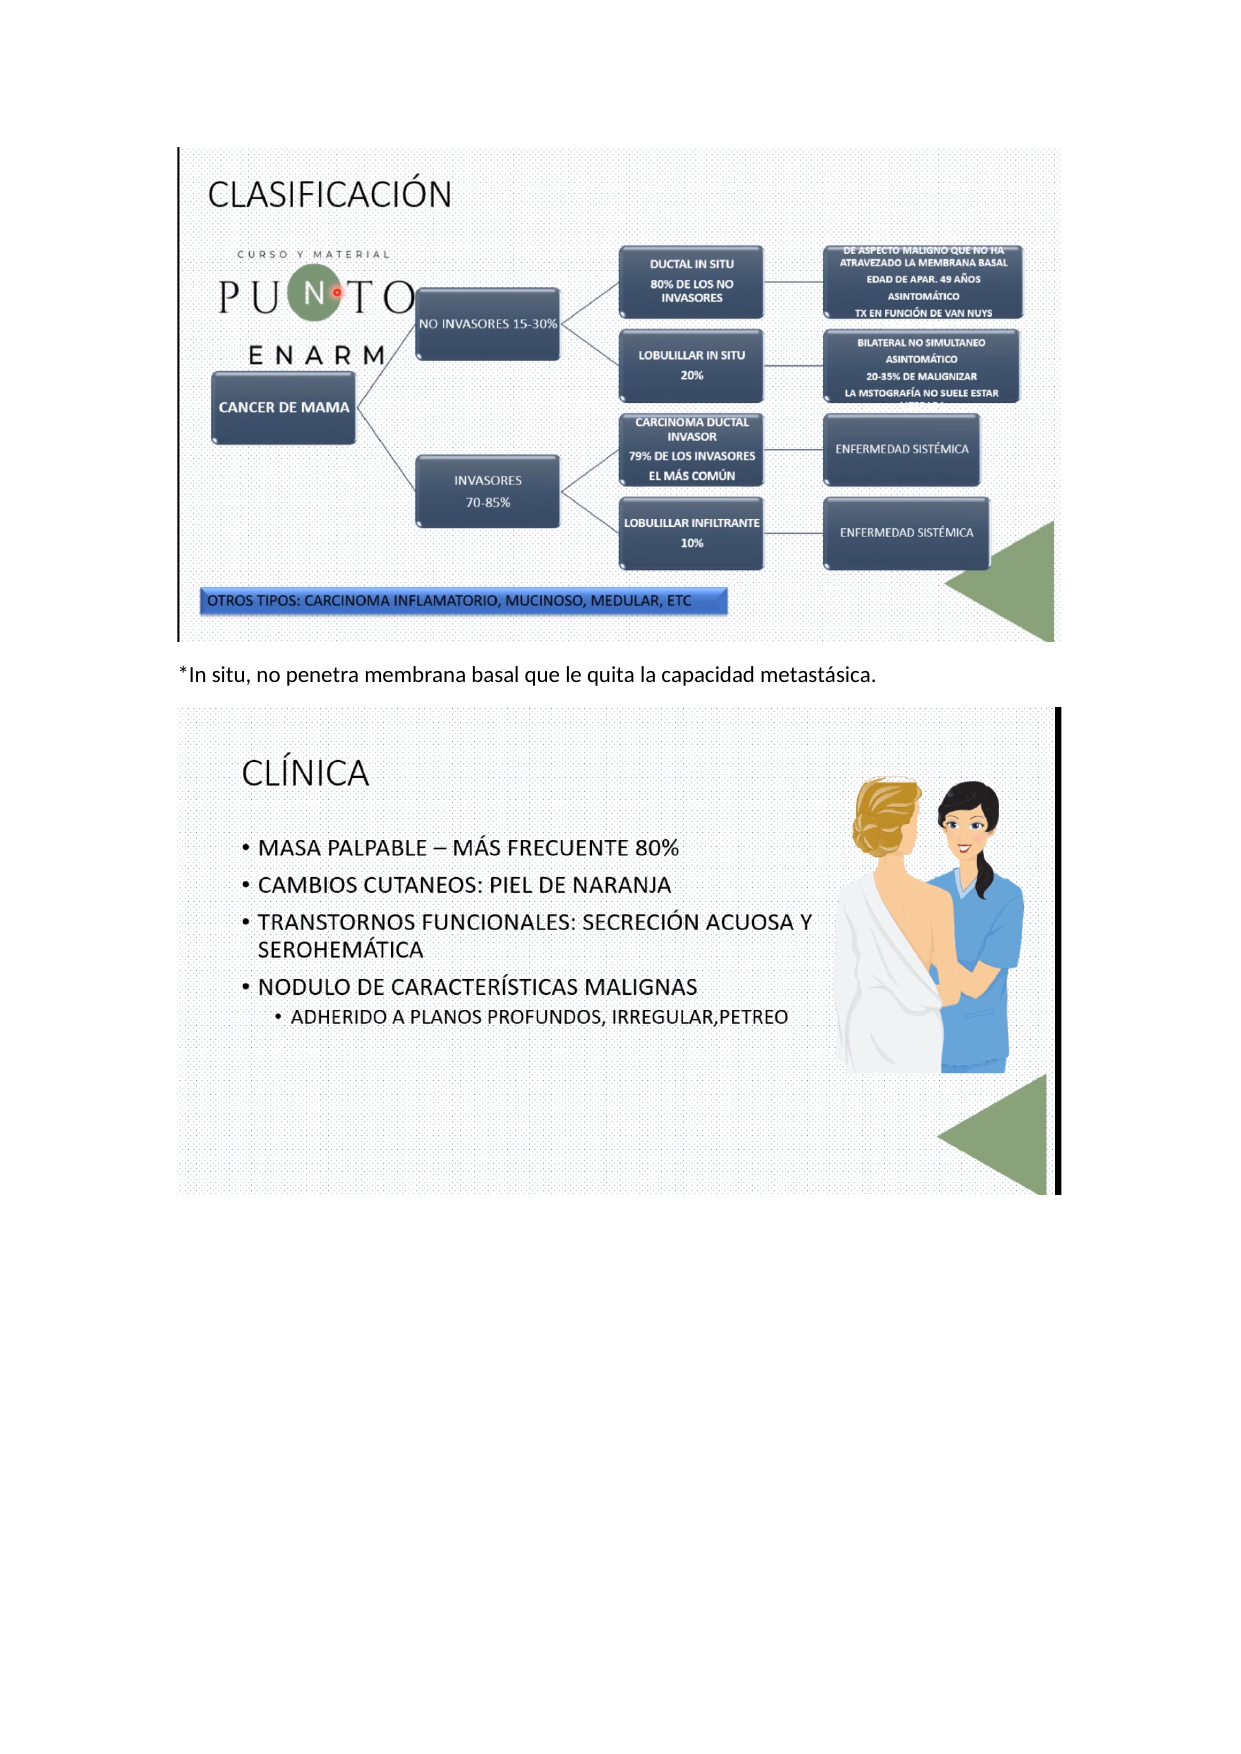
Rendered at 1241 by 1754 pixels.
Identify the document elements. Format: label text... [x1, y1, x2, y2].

picture [177, 147, 1062, 642]
text *In situ, no penetra membrana basal que le quita la capacidad metastásica. [177, 660, 1063, 688]
picture [177, 707, 1062, 1195]
